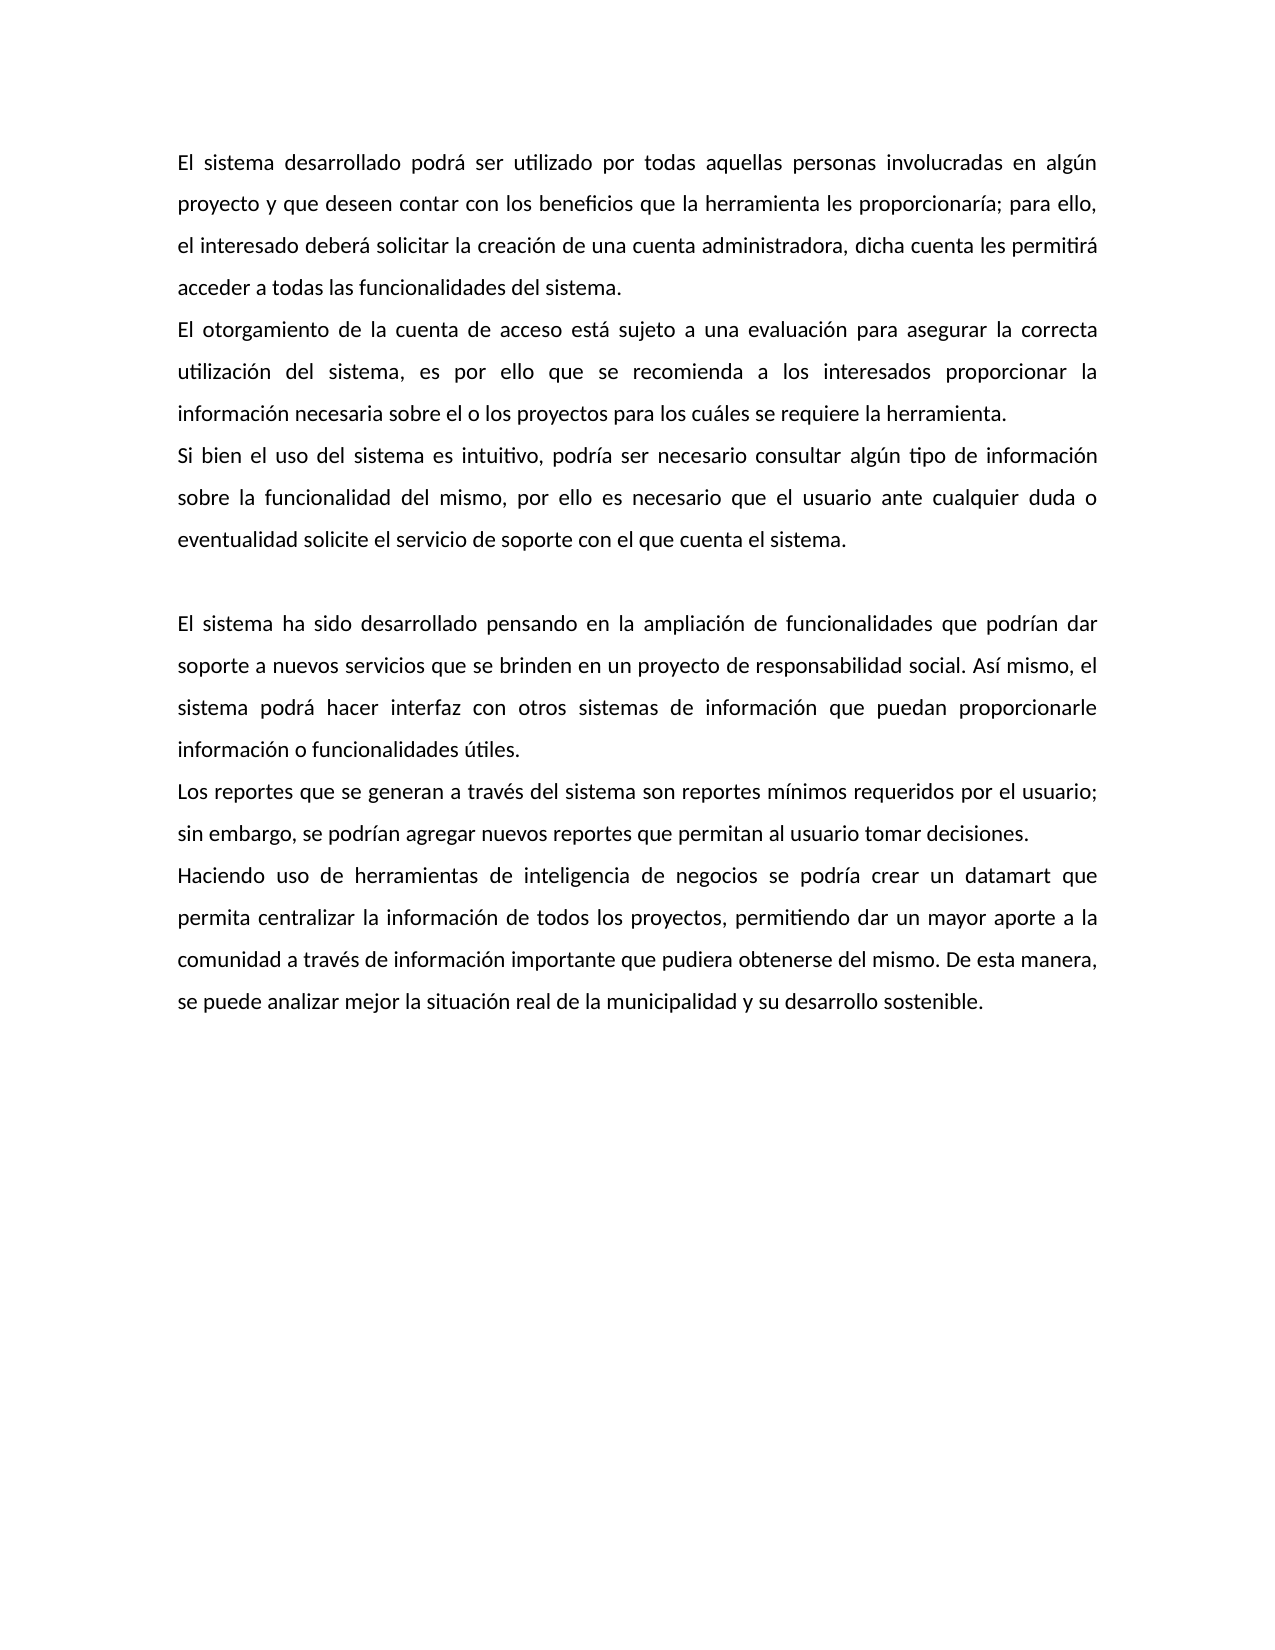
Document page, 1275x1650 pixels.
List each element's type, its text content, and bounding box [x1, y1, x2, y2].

text Si bien el uso del sistema es intuitivo, podría ser necesario consultar algún tipo de información sobre la funcionalidad del mismo, por ello es necesario que el usuario ante cualquier duda o eventualidad solicite el servicio de soporte con el que cuenta el sistema. [177, 441, 1098, 553]
text El sistema desarrollado podrá ser utilizado por todas aquellas personas involucradas en algún proyecto y que deseen contar con los beneficios que la herramienta les proporcionaría; para ello, el interesado deberá solicitar la creación de una cuenta administradora, dicha cuenta les permitirá acceder a todas las funcionalidades del sistema. [177, 148, 1098, 302]
text El otorgamiento de la cuenta de acceso está sujeto a una evaluación para asegurar la correcta utilización del sistema, es por ello que se recomienda a los interesados proporcionar la información necesaria sobre el o los proyectos para los cuáles se requiere la herramienta. [177, 316, 1098, 427]
text El sistema ha sido desarrollado pensando en la ampliación de funcionalidades que podrían dar soporte a nuevos servicios que se brinden en un proyecto de responsabilidad social. Así mismo, el sistema podrá hacer interfaz con otros sistemas de información que puedan proporcionarle información o funcionalidades útiles. [177, 609, 1098, 763]
text Los reportes que se generan a través del sistema son reportes mínimos requeridos por el usuario; sin embargo, se podrían agregar nuevos reportes que permitan al usuario tomar decisiones. [177, 777, 1098, 847]
text Haciendo uso de herramientas de inteligencia de negocios se podría crear un datamart que permita centralizar la información de todos los proyectos, permitiendo dar un mayor aporte a la comunidad a través de información importante que pudiera obtenerse del mismo. De esta manera, se puede analizar mejor la situación real de la municipalidad y su desarrollo sostenible. [177, 861, 1098, 1015]
